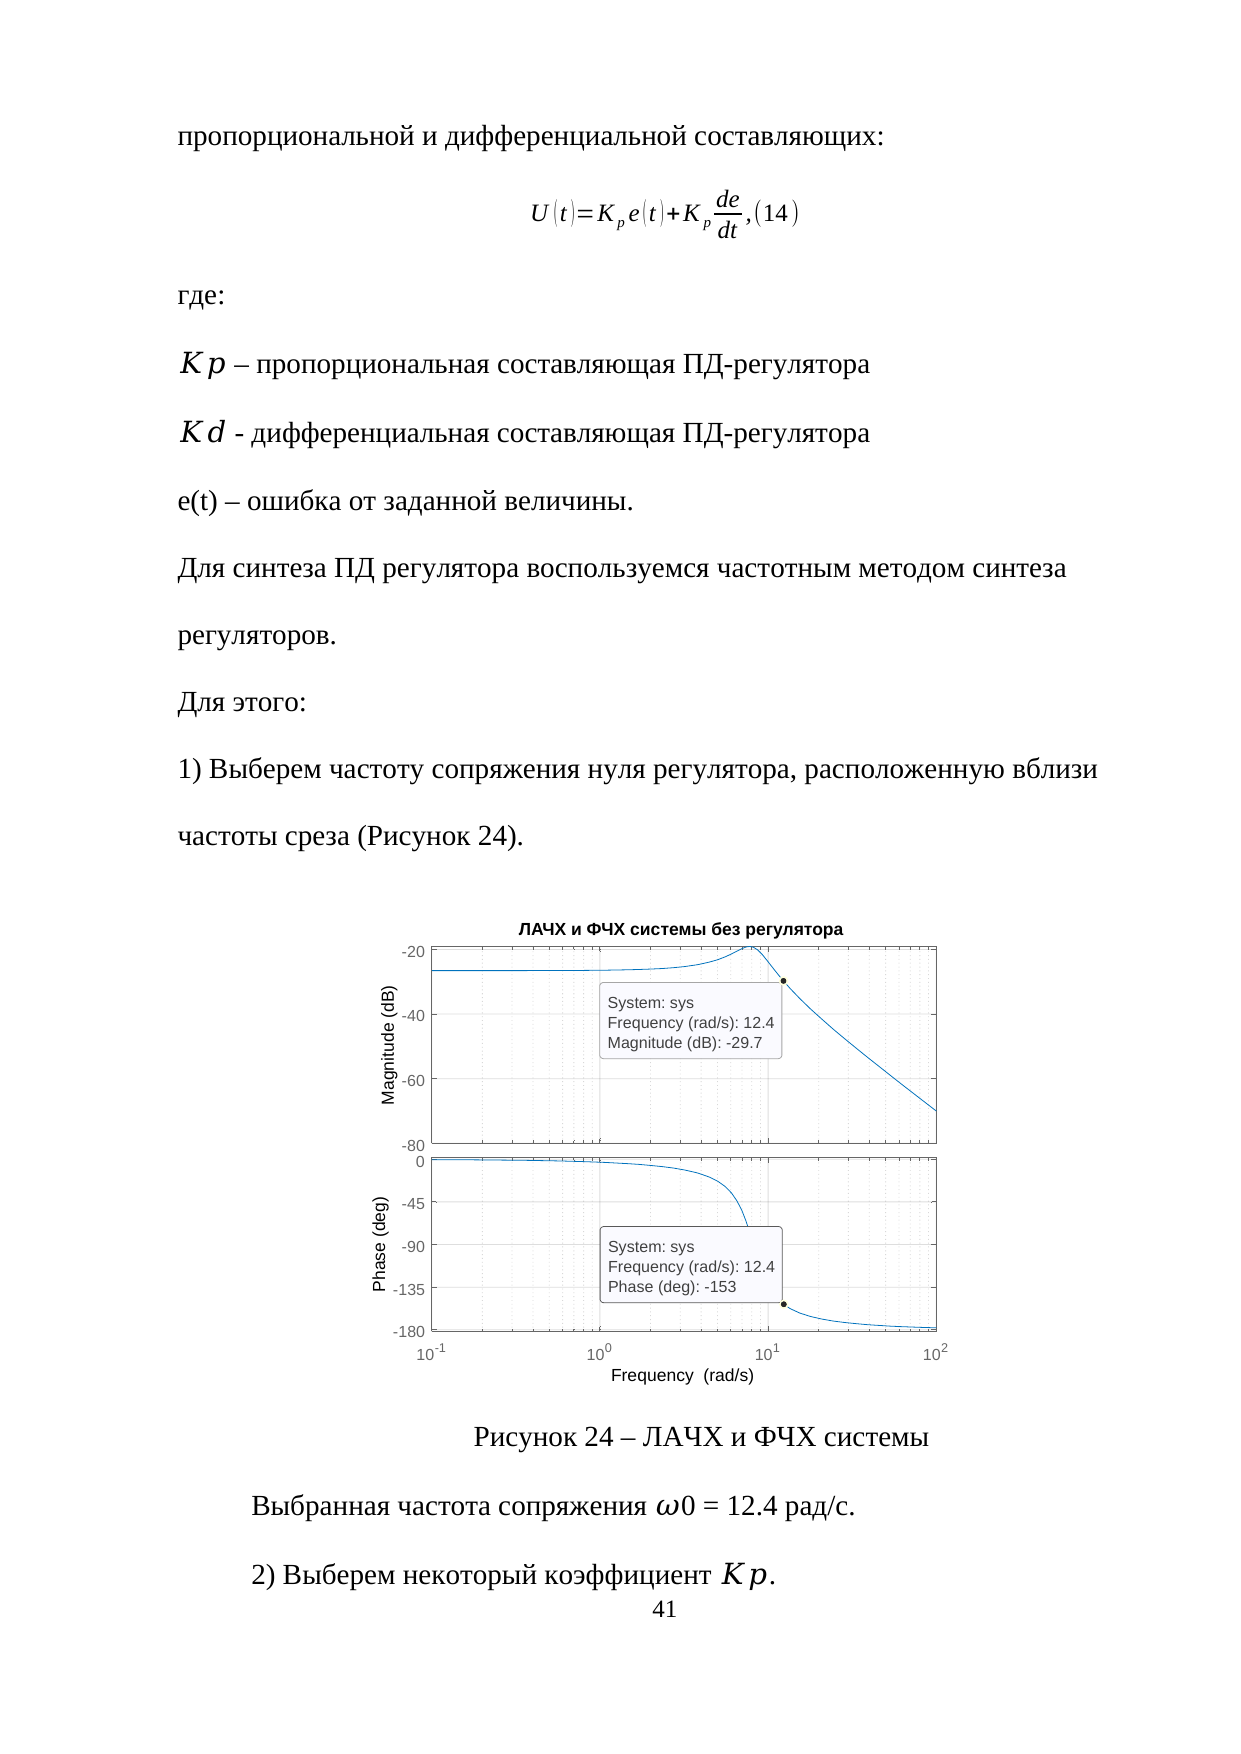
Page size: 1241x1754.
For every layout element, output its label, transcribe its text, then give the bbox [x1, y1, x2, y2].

text 1) Выберем частоту сопряжения нуля регулятора, расположенную вблизи [177, 751, 1152, 785]
text регуляторов. [177, 617, 1152, 651]
text Рисунок 24 – ЛАЧХ и ФЧХ системы [177, 1419, 1152, 1453]
text где: [177, 277, 1152, 311]
text Выбранная частота сопряжения 𝜔0 = 12.4 рад/с. [177, 1486, 1152, 1522]
text частоты среза (Рисунок 24). [177, 818, 1152, 852]
text Для этого: [177, 684, 1152, 718]
text Для синтеза ПД регулятора воспользуемся частотным методом синтеза [177, 550, 1152, 584]
text пропорциональной и дифференциальной составляющих: [177, 118, 1152, 152]
text 2) Выберем некоторый коэффициент 𝐾𝑝. [177, 1556, 1152, 1591]
text 𝐾𝑑 - дифференциальная составляющая ПД-регулятора [177, 414, 1152, 449]
text e(t) – ошибка от заданной величины. [177, 483, 1152, 517]
text 𝐾𝑝 – пропорциональная составляющая ПД-регулятора [177, 344, 1152, 380]
